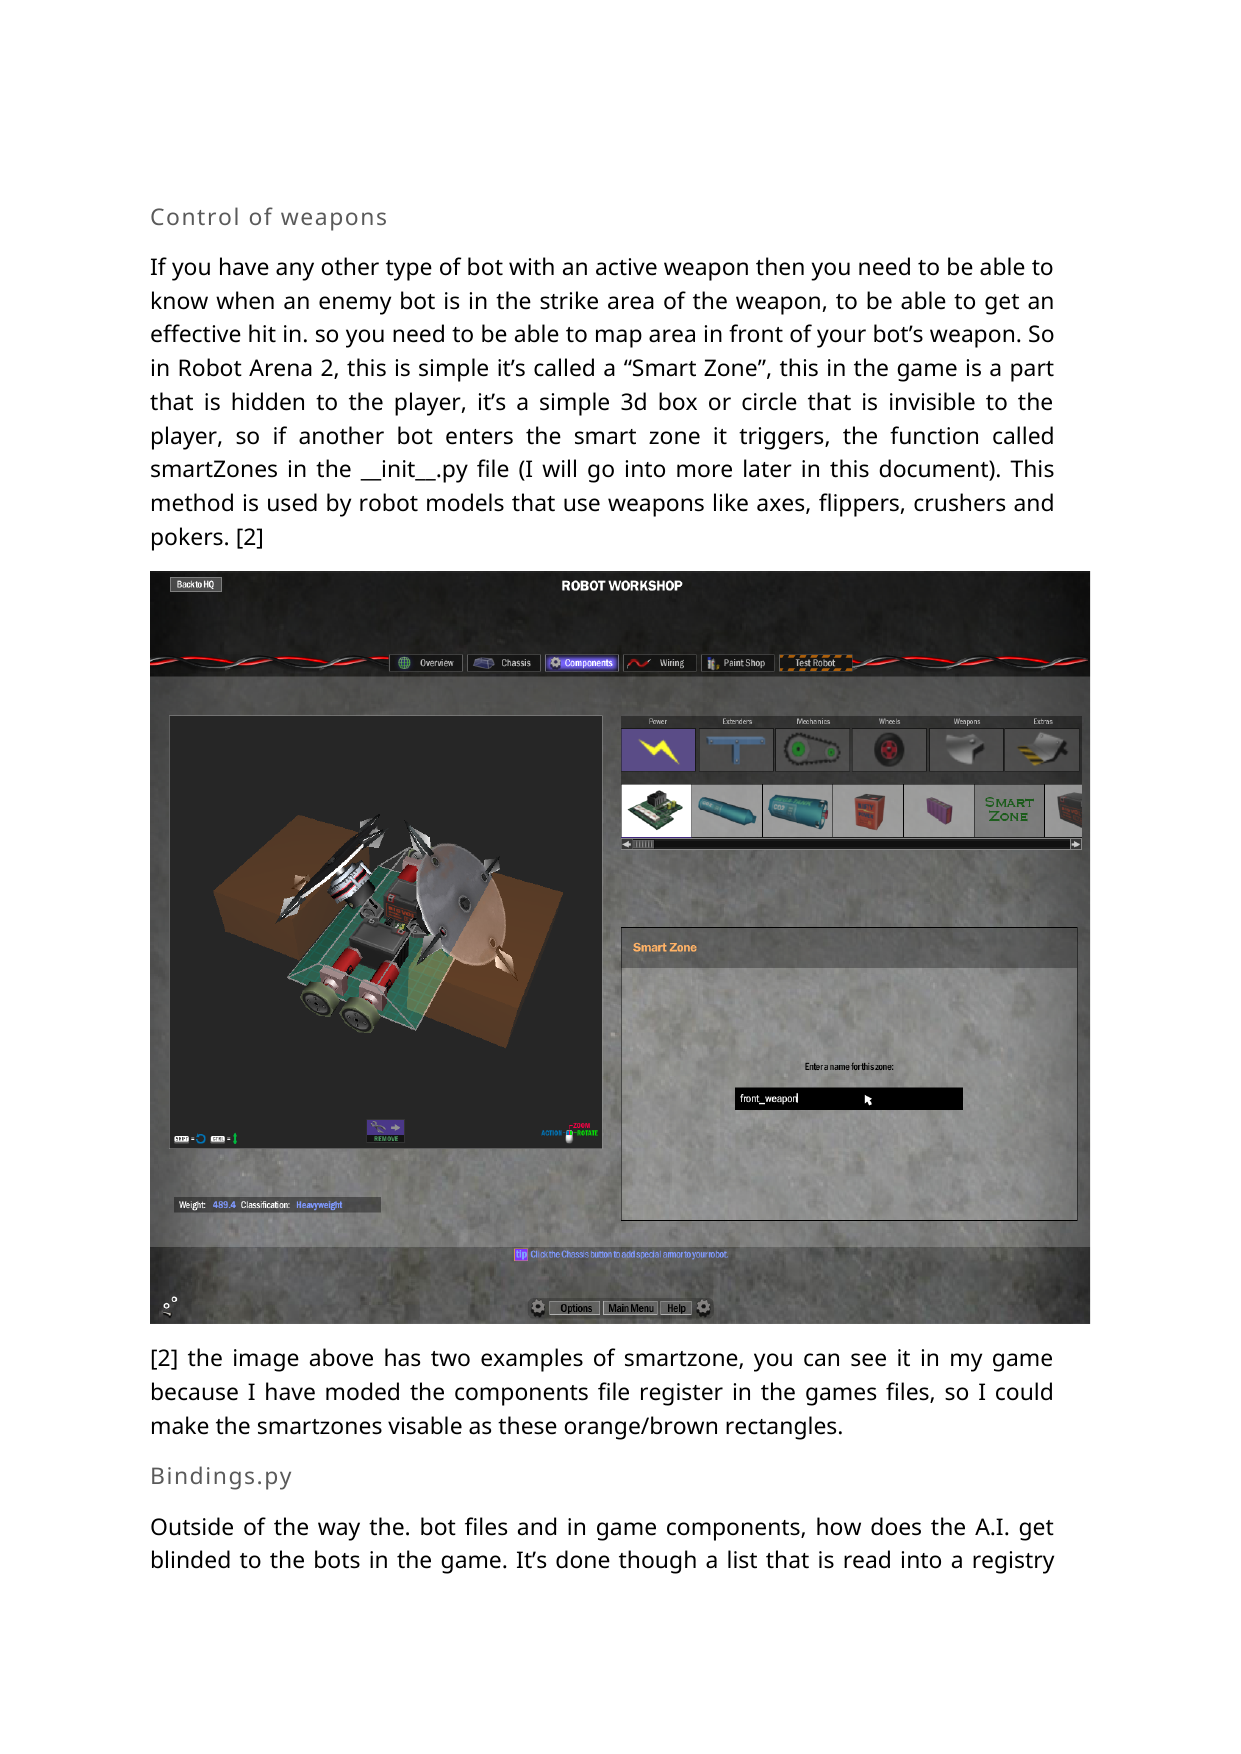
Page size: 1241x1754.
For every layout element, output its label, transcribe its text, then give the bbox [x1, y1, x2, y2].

picture [150, 571, 1091, 1324]
subtitle Control of weapons [150, 200, 1090, 232]
subtitle Bindings.py [150, 1460, 1090, 1491]
text If you have any other type of bot with an active weapon then you need to be able to know when an enemy bot is in the strike area of the weapon, to be able to get an effective hit in. so you need to be able to map area in front of your bot’s weapon. So in Robot Arena 2, this is simple it’s called a “Smart Zone”, this in the game is a part that is hidden to the player, it’s a simple 3d box or circle that is invisible to the player, so if another bot enters the smart zone it triggers, the function called smartZones in the __init__.py file (I will go into more later in this document). This method is used by robot models that use weapons like axes, flippers, crushers and pokers. [2] [150, 251, 1056, 552]
text [2] the image above has two examples of smartzone, you can see it in my game because I have moded the components file register in the games files, so I could make the smartzones visable as these orange/brown rectangles. [150, 1342, 1056, 1441]
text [150, 1511, 1056, 1576]
